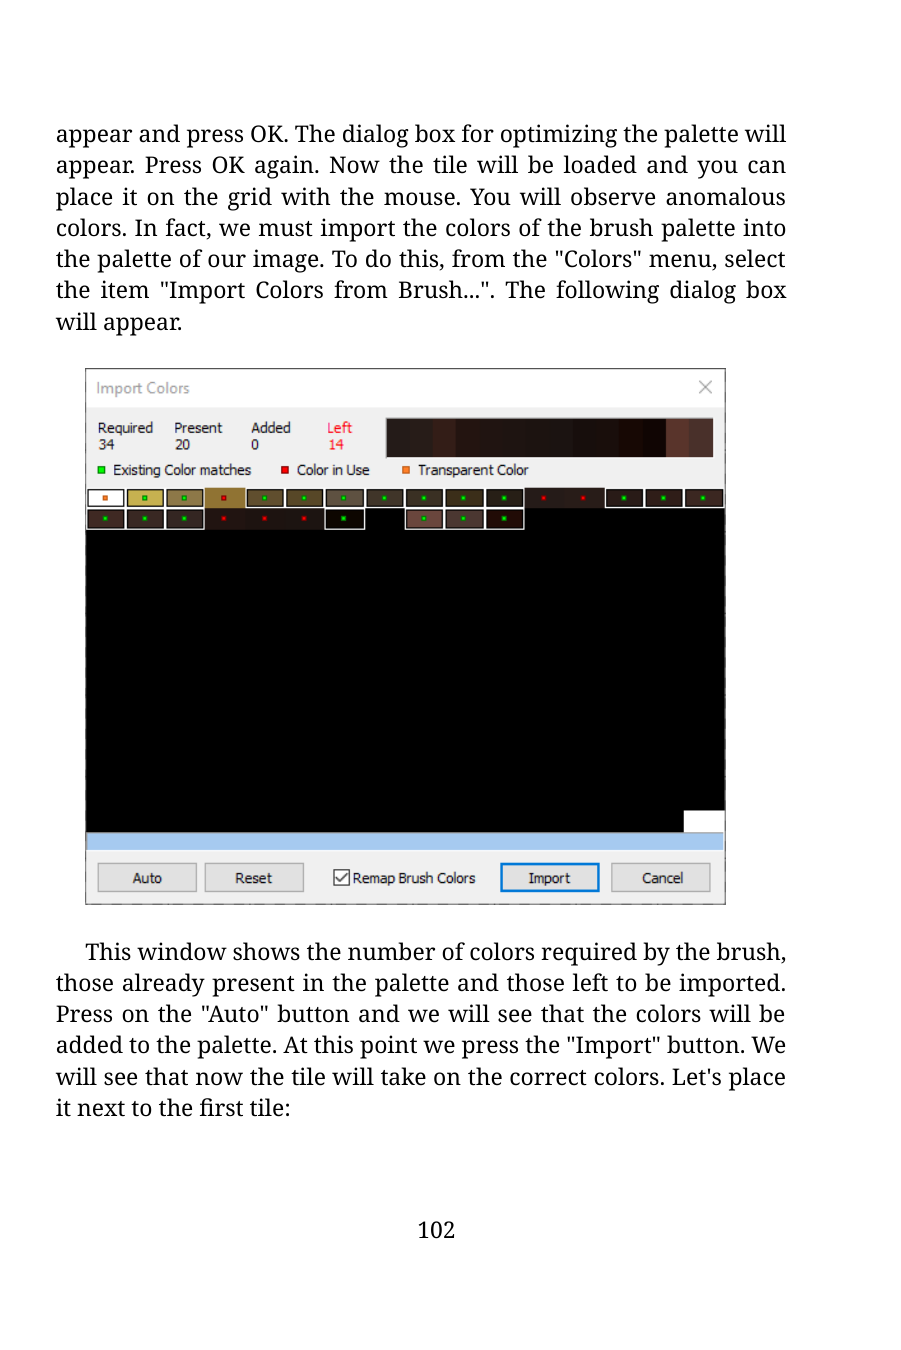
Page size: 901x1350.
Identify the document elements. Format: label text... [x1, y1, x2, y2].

picture [85, 368, 726, 905]
text This window shows the number of colors required by the brush, those already present in the palette and those left to be imported. Press on the "Auto" button and we will see that the colors will be added to the palette. At this point we press the "Import" button. We will see that now the tile will take on the correct colors. Let's place it next to the first tile: [56, 936, 787, 1123]
